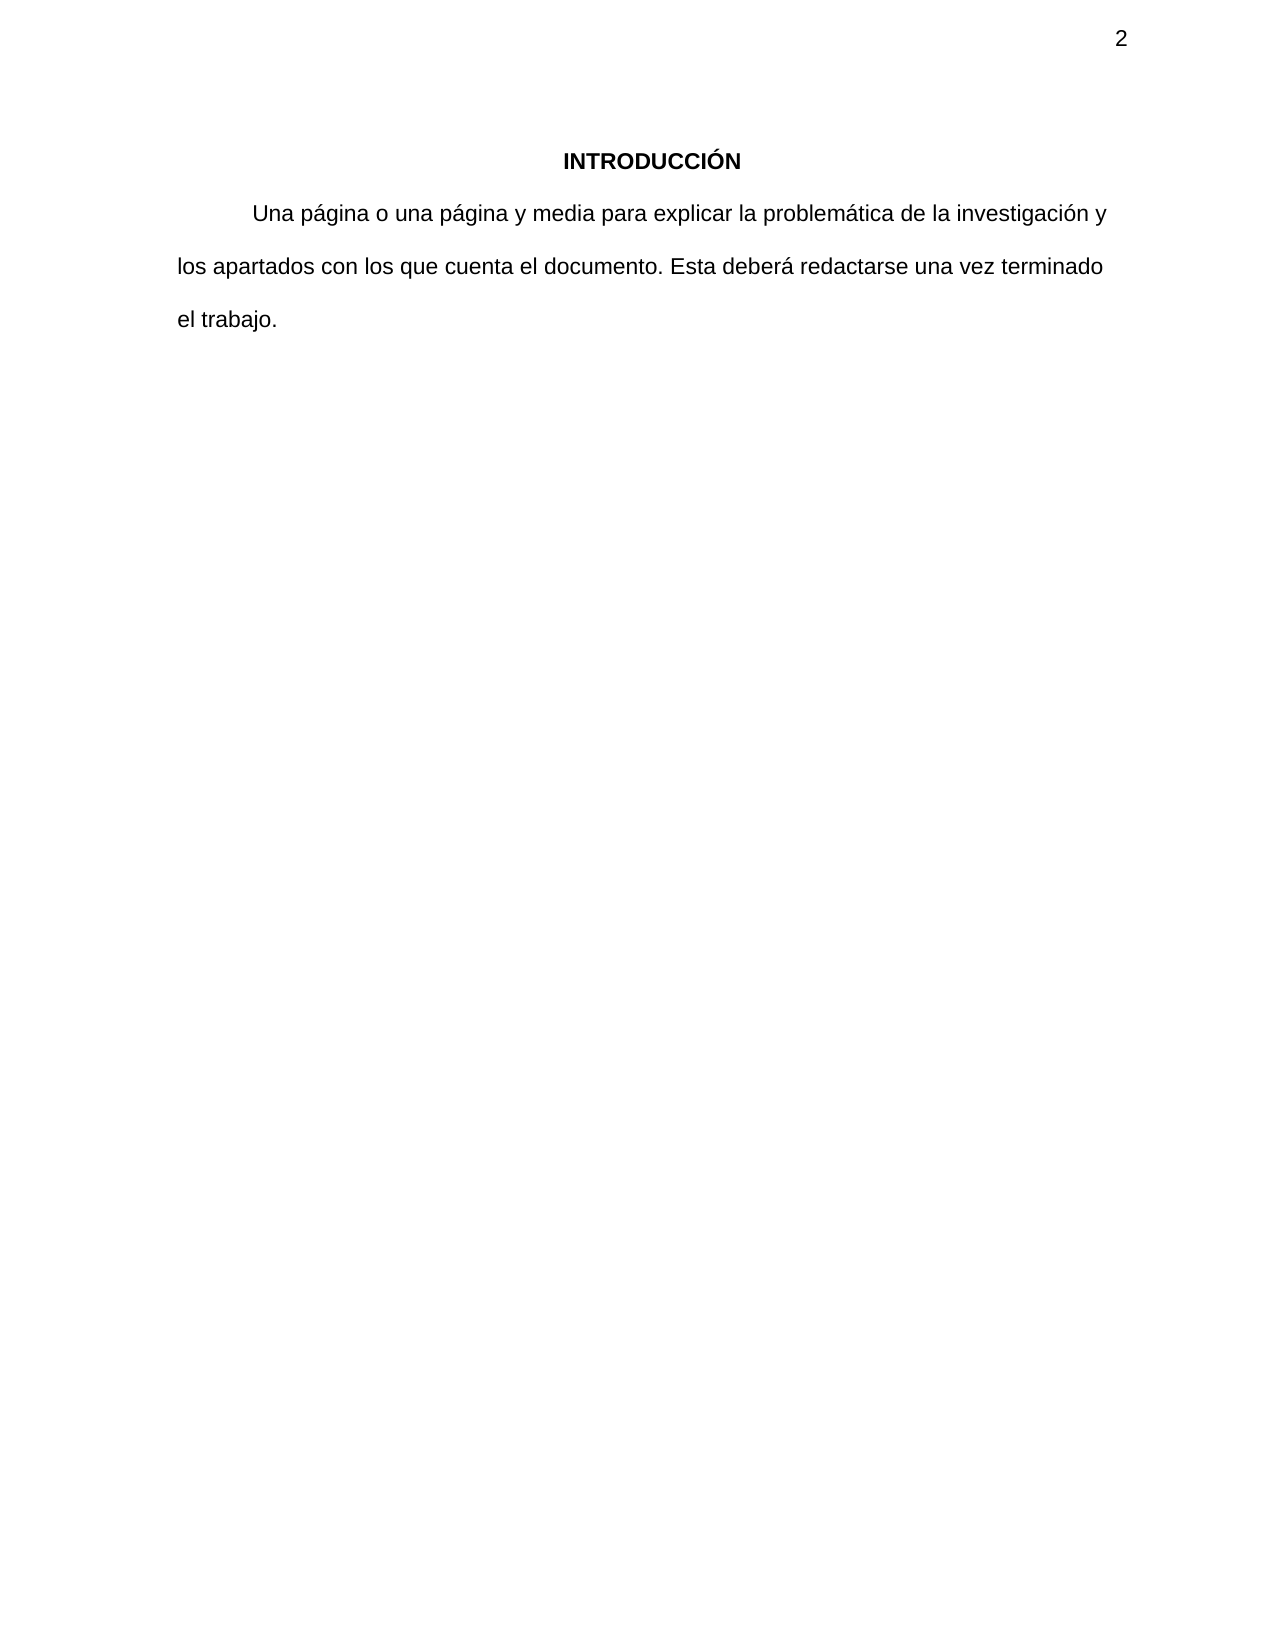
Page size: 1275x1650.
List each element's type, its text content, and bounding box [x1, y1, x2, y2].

subtitle INTRODUCCIÓN [177, 148, 1127, 174]
text Una página o una página y media para explicar la problemática de la investigación y los apartados con los que cuenta el documento. Esta deberá redactarse una vez terminado el trabajo. [177, 200, 1127, 332]
